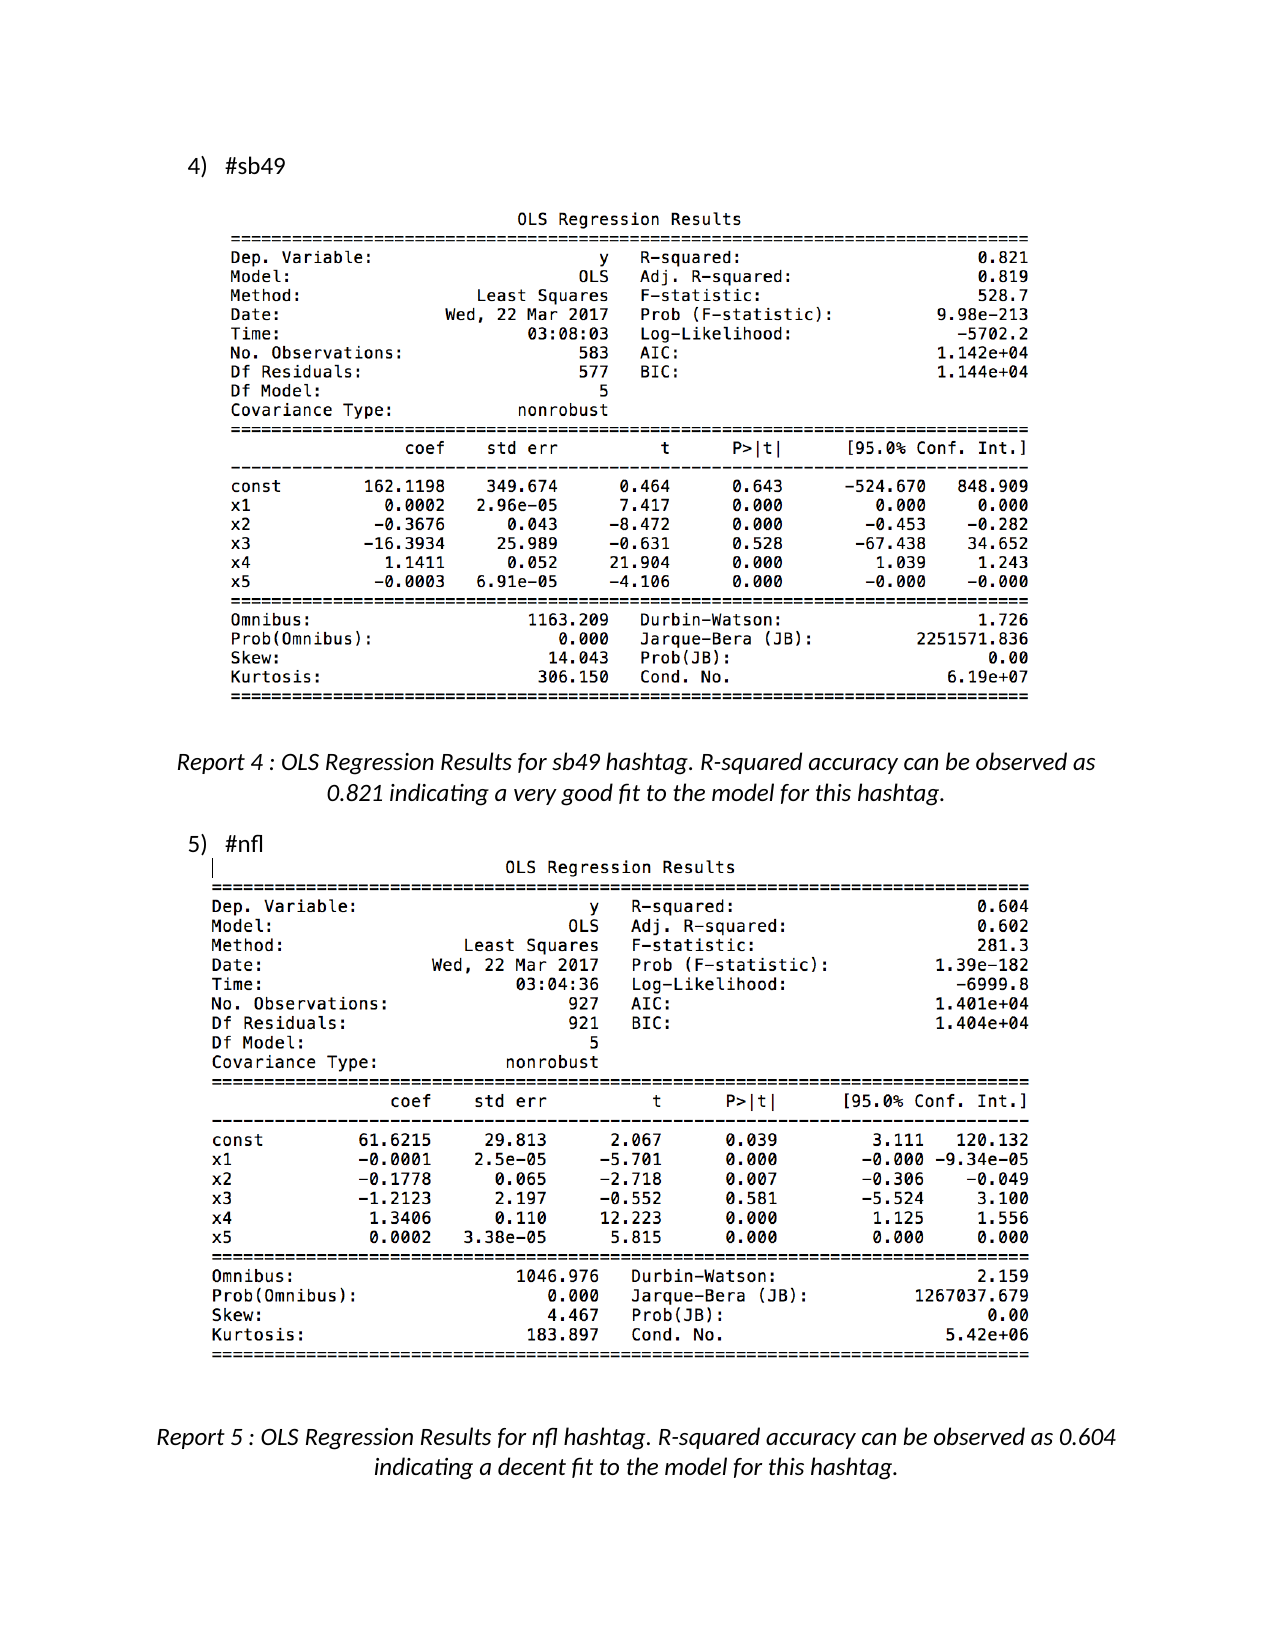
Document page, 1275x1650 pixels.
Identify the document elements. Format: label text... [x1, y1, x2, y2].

text Report 5 : OLS Regression Results for nfl hashtag. R-squared accuracy can be observed as 0.604 indicating a decent fit to the model for this hashtag. [150, 1421, 1125, 1482]
picture [223, 211, 1052, 716]
picture [204, 858, 1071, 1370]
list #nfl [187, 828, 1125, 858]
list #sb49 [187, 150, 1125, 181]
text Report 4 : OLS Regression Results for sb49 hashtag. R-squared accuracy can be observed as 0.821 indicating a very good fit to the model for this hashtag. [150, 746, 1125, 807]
